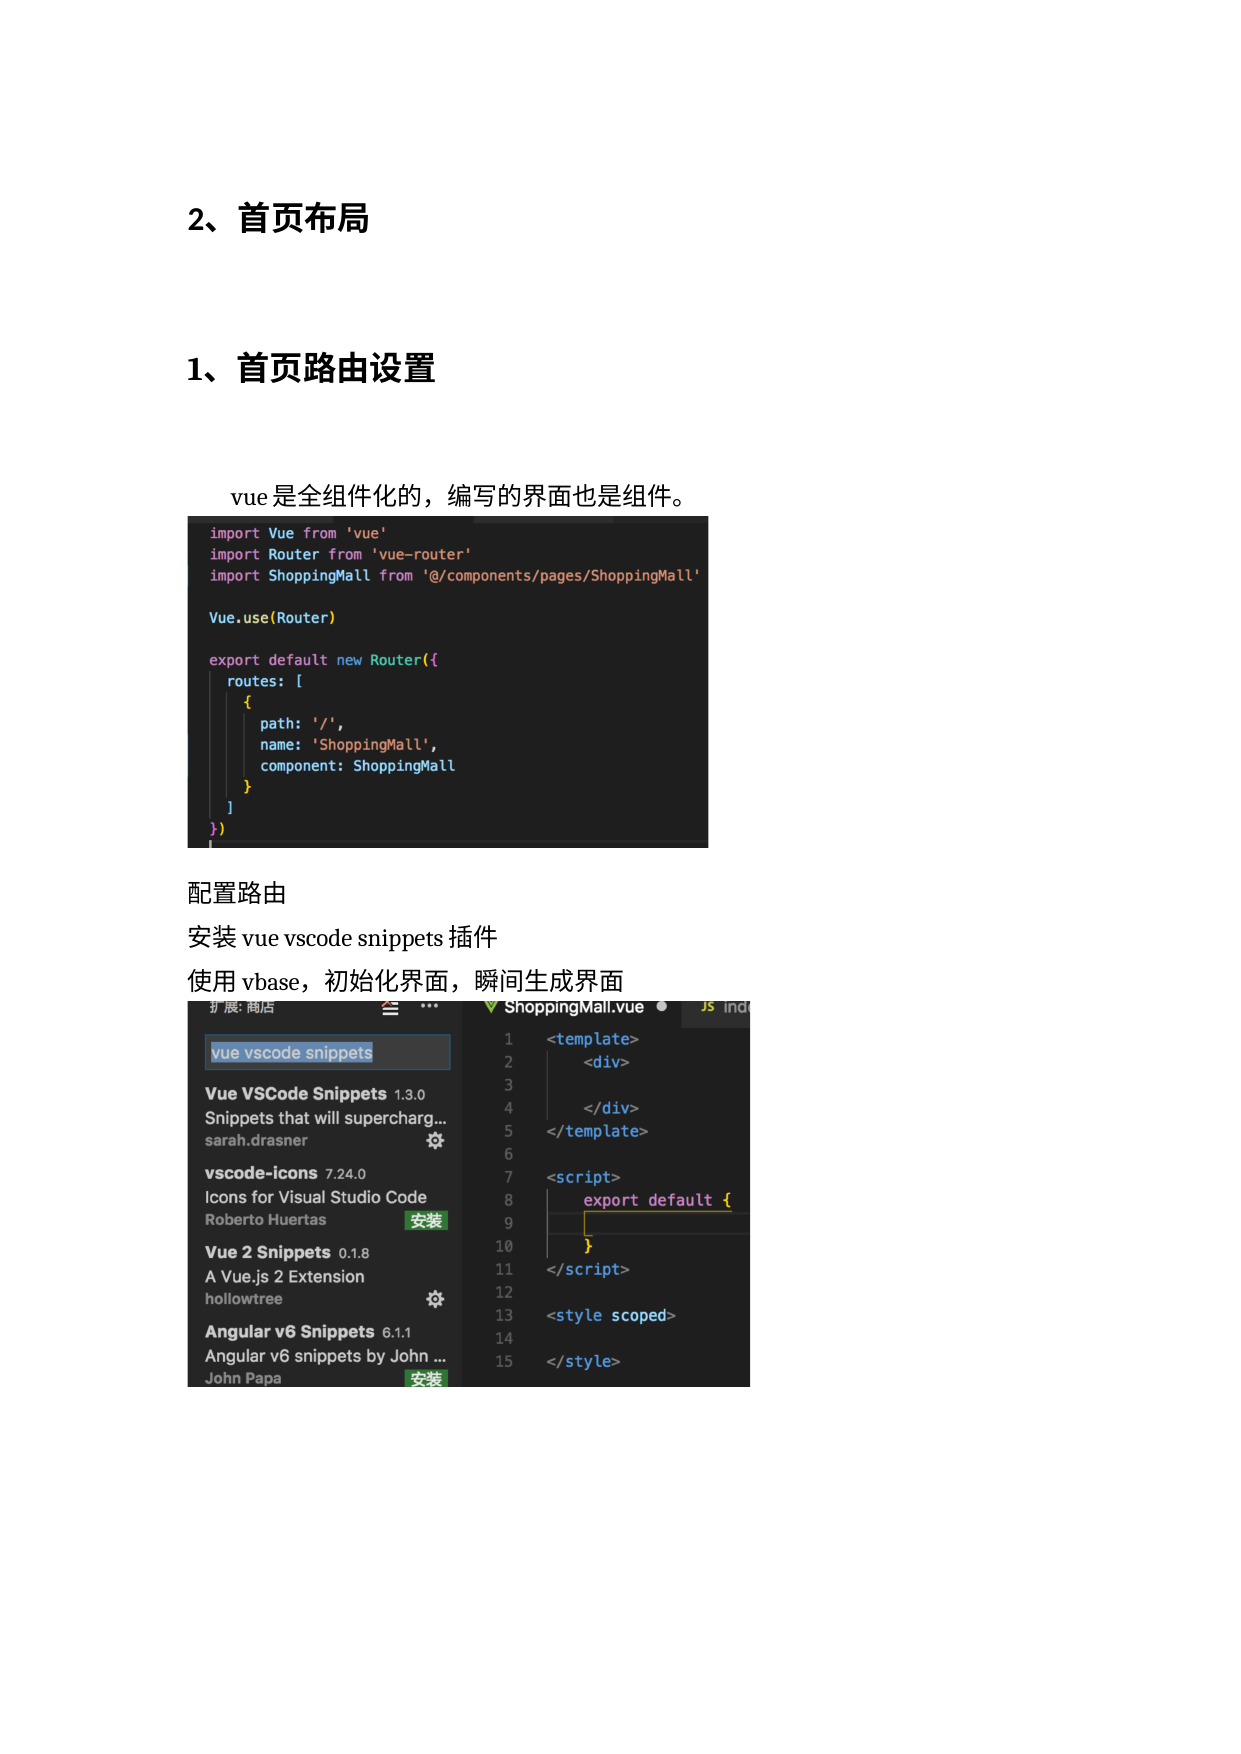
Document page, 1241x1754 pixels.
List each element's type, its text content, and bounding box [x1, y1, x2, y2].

text 安装vue vscode snippets插件 [187, 913, 1053, 957]
subtitle 2、首页布局 [187, 172, 1053, 260]
text vue是全组件化的，编写的界面也是组件。 [187, 473, 1053, 517]
picture [187, 516, 709, 848]
text 使用vbase，初始化界面，瞬间生成界面 [187, 957, 1053, 1001]
subtitle 1、首页路由设置 [187, 322, 1053, 410]
text 配置路由 [187, 869, 1053, 913]
picture [187, 1001, 750, 1387]
